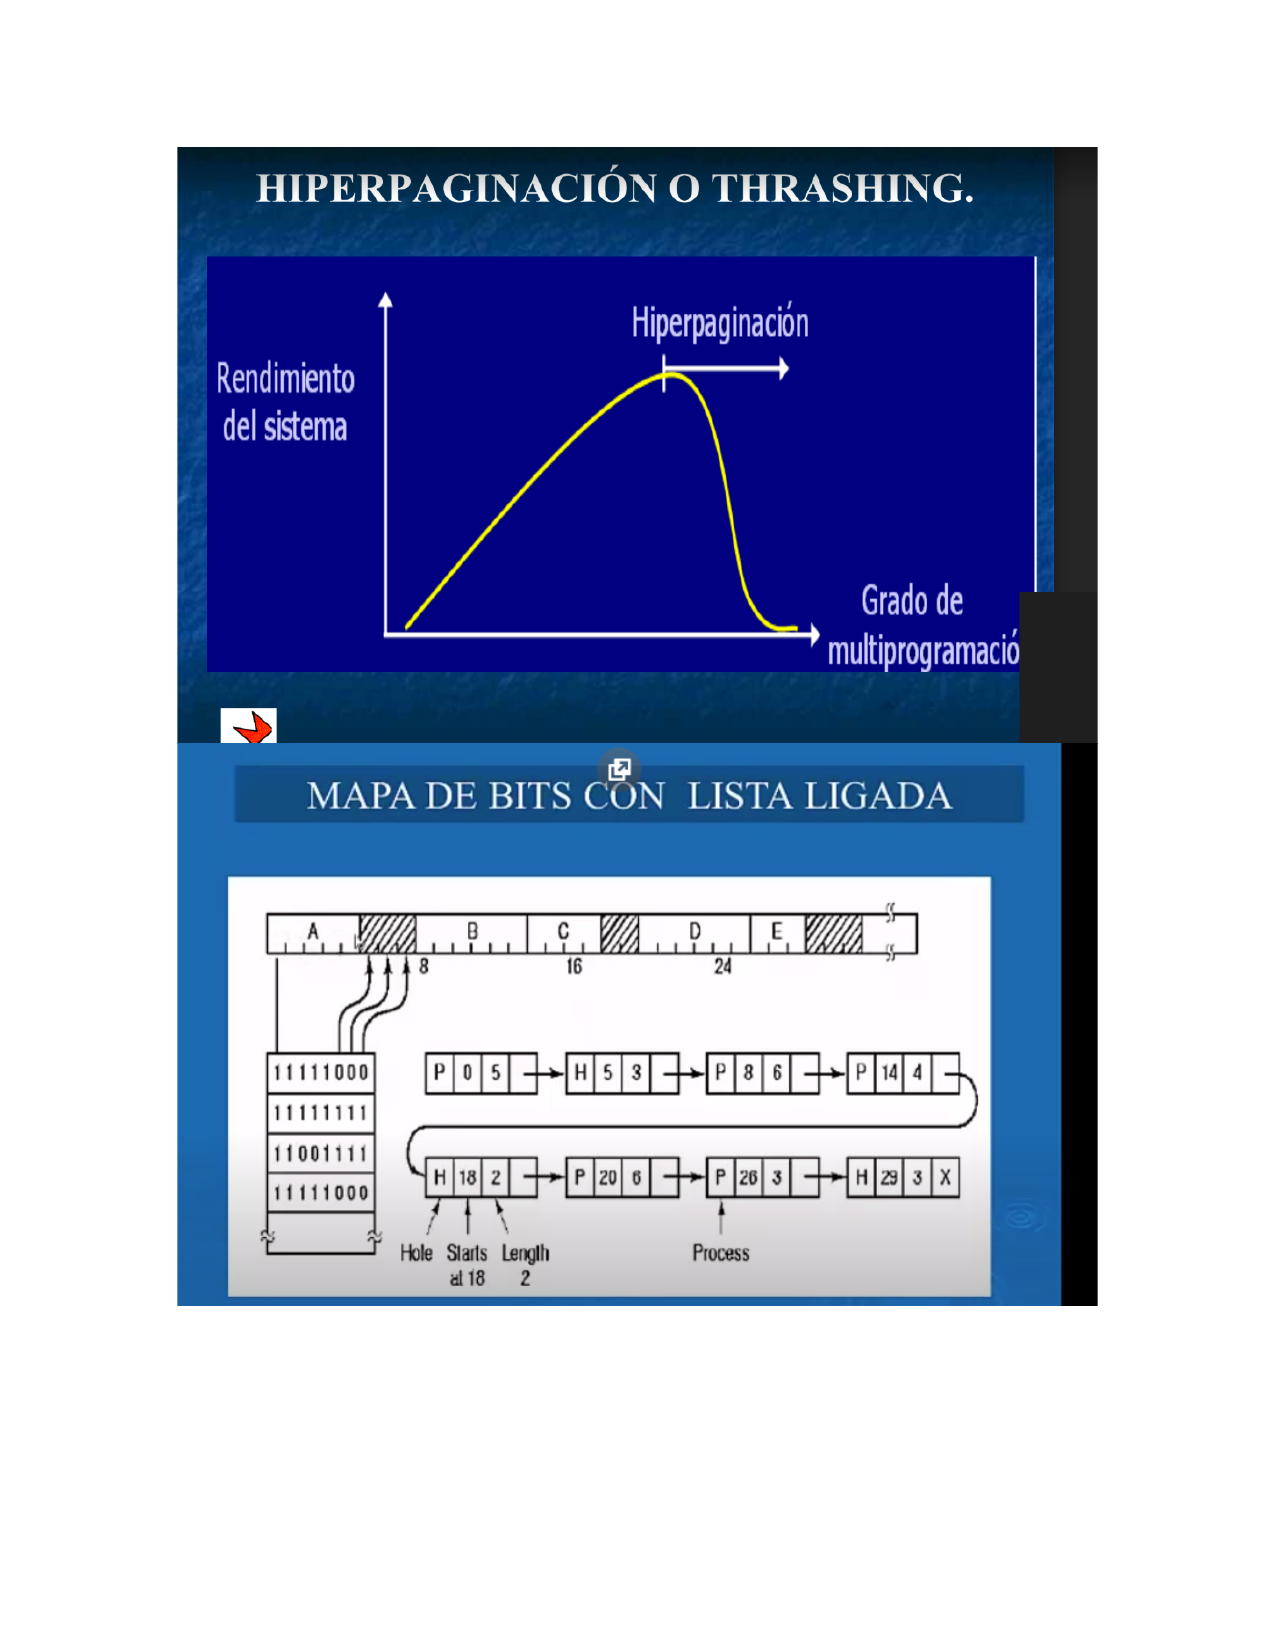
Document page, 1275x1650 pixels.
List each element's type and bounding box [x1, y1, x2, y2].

picture [177, 147, 1098, 1306]
